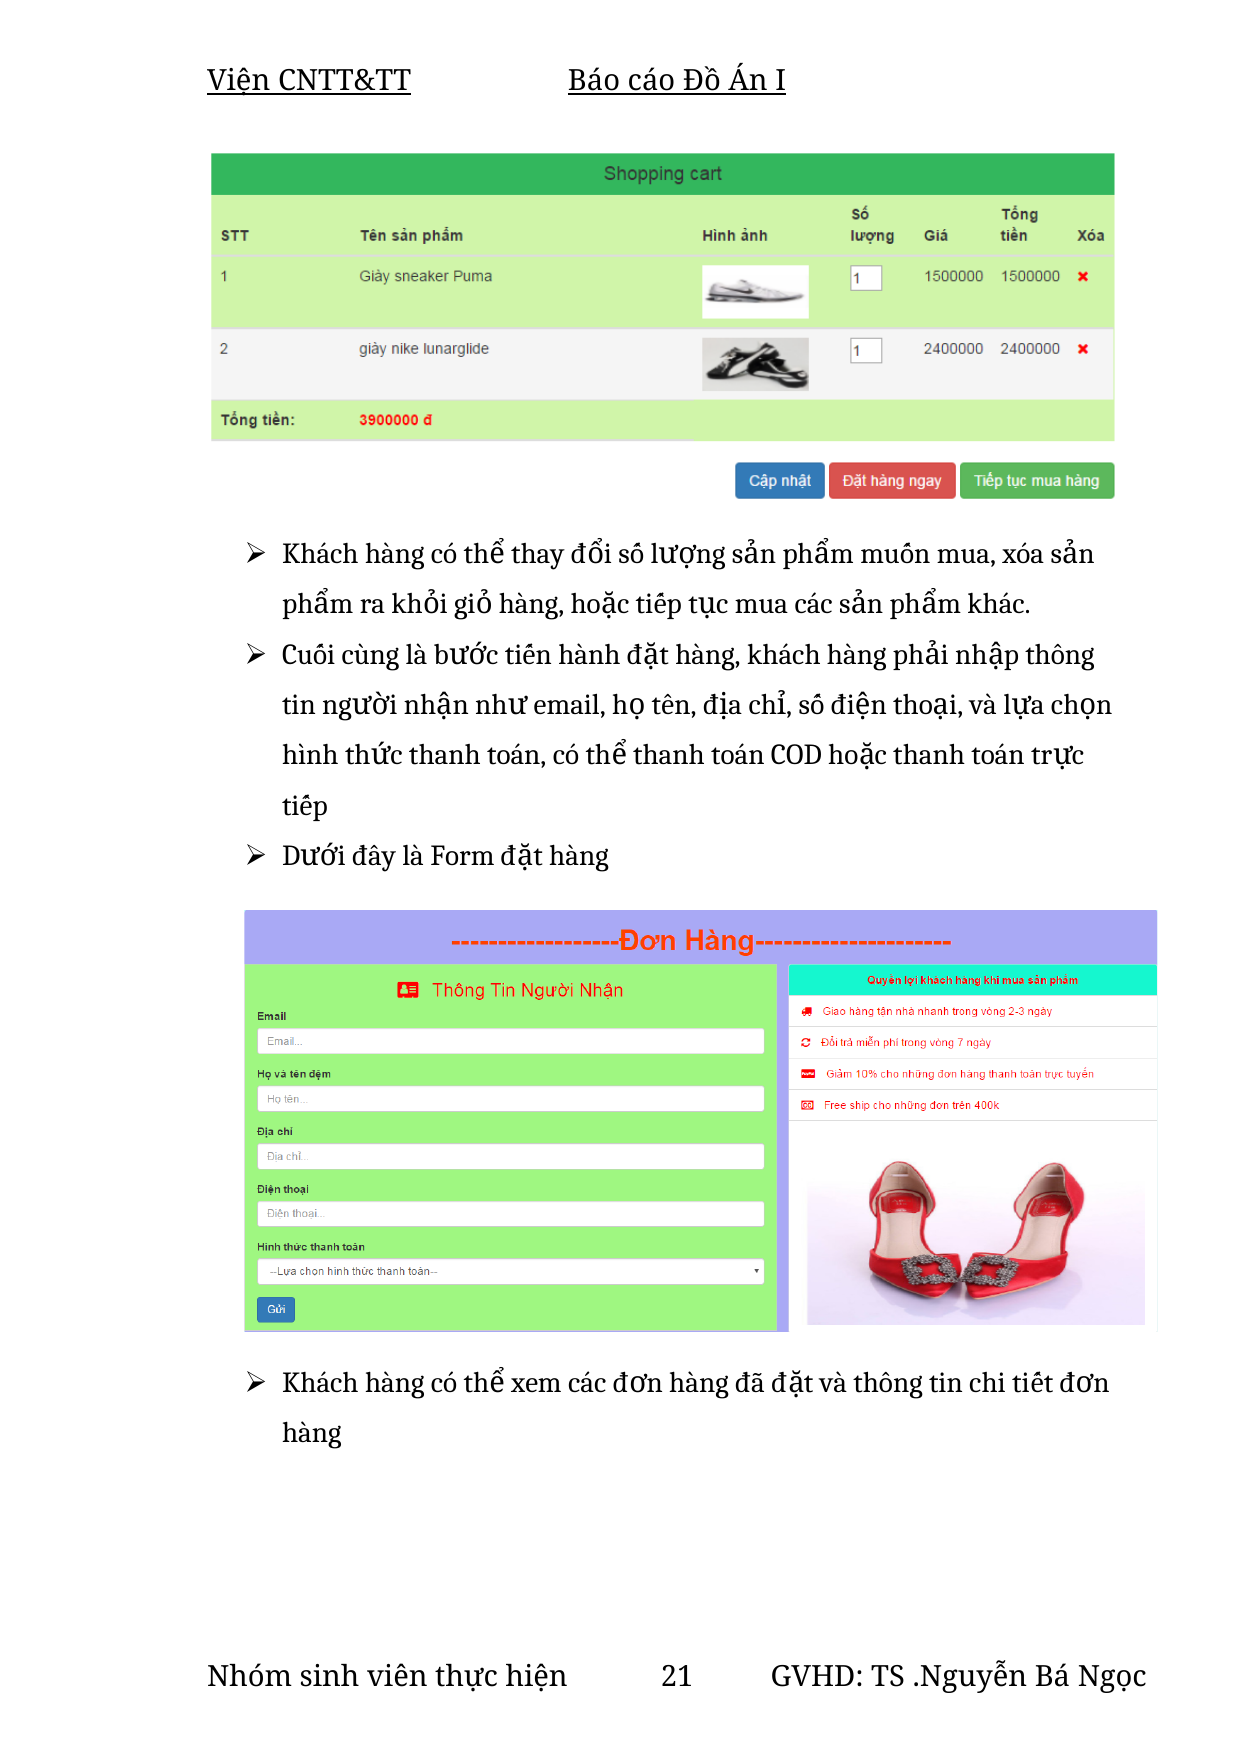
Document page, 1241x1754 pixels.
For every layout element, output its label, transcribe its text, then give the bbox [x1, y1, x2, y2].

list Khách hàng có thể xem các đơn hàng đã đặt và thông tin chi tiết đơn hàng [244, 1366, 1122, 1450]
picture [206, 147, 1122, 503]
list Dưới đây là Form đặt hàng [244, 839, 1122, 873]
list Cuối cùng là bước tiến hành đặt hàng, khách hàng phải nhập thông tin người nhận như email, họ tên, địa chỉ, số điện thoại, và lựa chọn hình thức thanh toán, có thể thanh toán COD hoặc thanh toán trực tiếp [244, 638, 1122, 822]
list Khách hàng có thể thay đổi số lượng sản phẩm muốn mua, xóa sản phẩm ra khỏi giỏ hàng, hoặc tiếp tục mua các sản phẩm khác. [244, 537, 1122, 621]
picture [244, 910, 1158, 1332]
